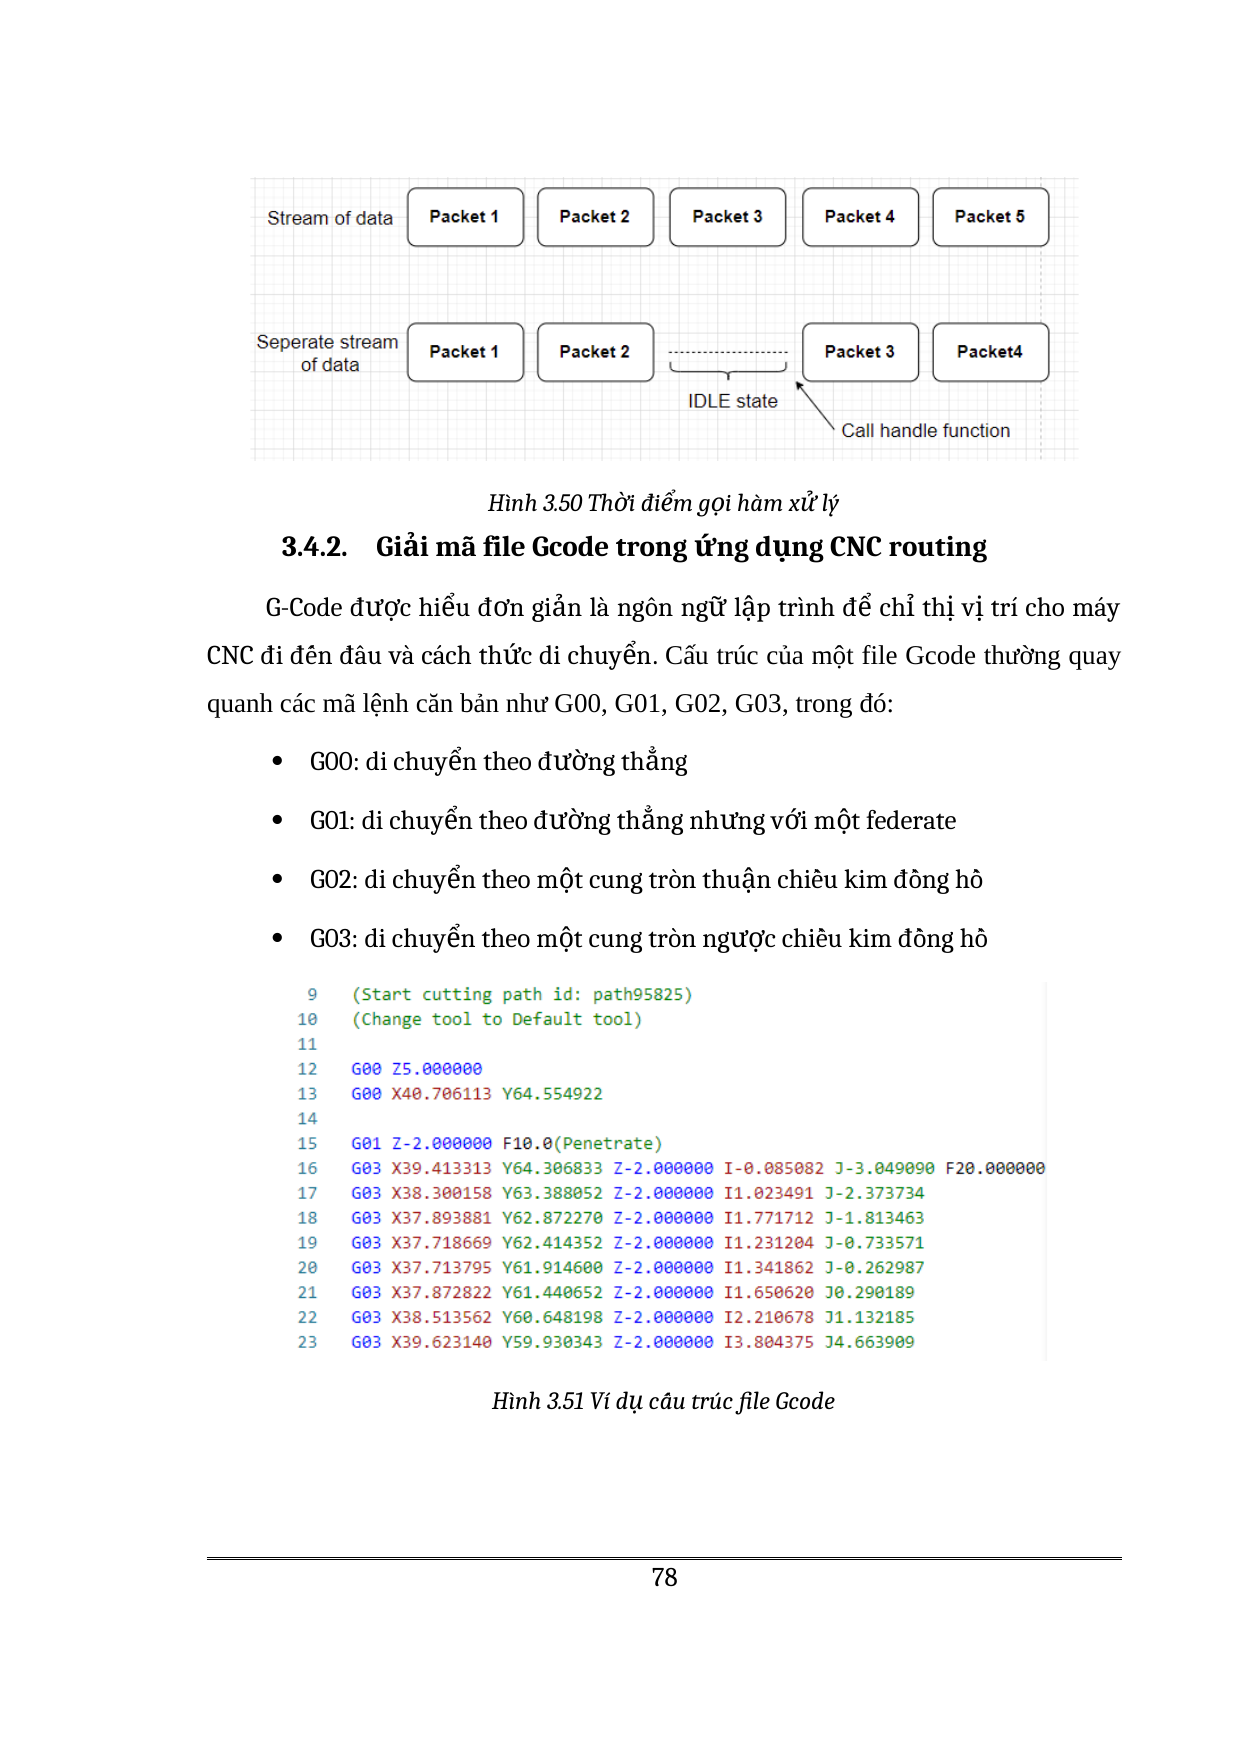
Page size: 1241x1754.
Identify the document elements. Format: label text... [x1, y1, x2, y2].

subtitle Giải mã file Gcode trong ứng dụng CNC routing [282, 530, 1122, 563]
list G01: di chuyển theo đường thẳng nhưng với một federate [273, 805, 1122, 836]
text G-Code được hiểu đơn giản là ngôn ngữ lập trình để chỉ thị vị trí cho máy CNC đi đến đâu và cách thức di chuyển. Cấu trúc của một file Gcode thường quay quanh các mã lệnh căn bản như G00, G01, G02, G03, trong đó: [207, 592, 1122, 718]
list G03: di chuyển theo một cung tròn ngược chiều kim đồng hồ [273, 923, 1122, 954]
picture [281, 982, 1048, 1361]
list G02: di chuyển theo một cung tròn thuận chiều kim đồng hồ [273, 864, 1122, 895]
picture [250, 177, 1079, 461]
list G00: di chuyển theo đường thẳng [273, 746, 1122, 777]
